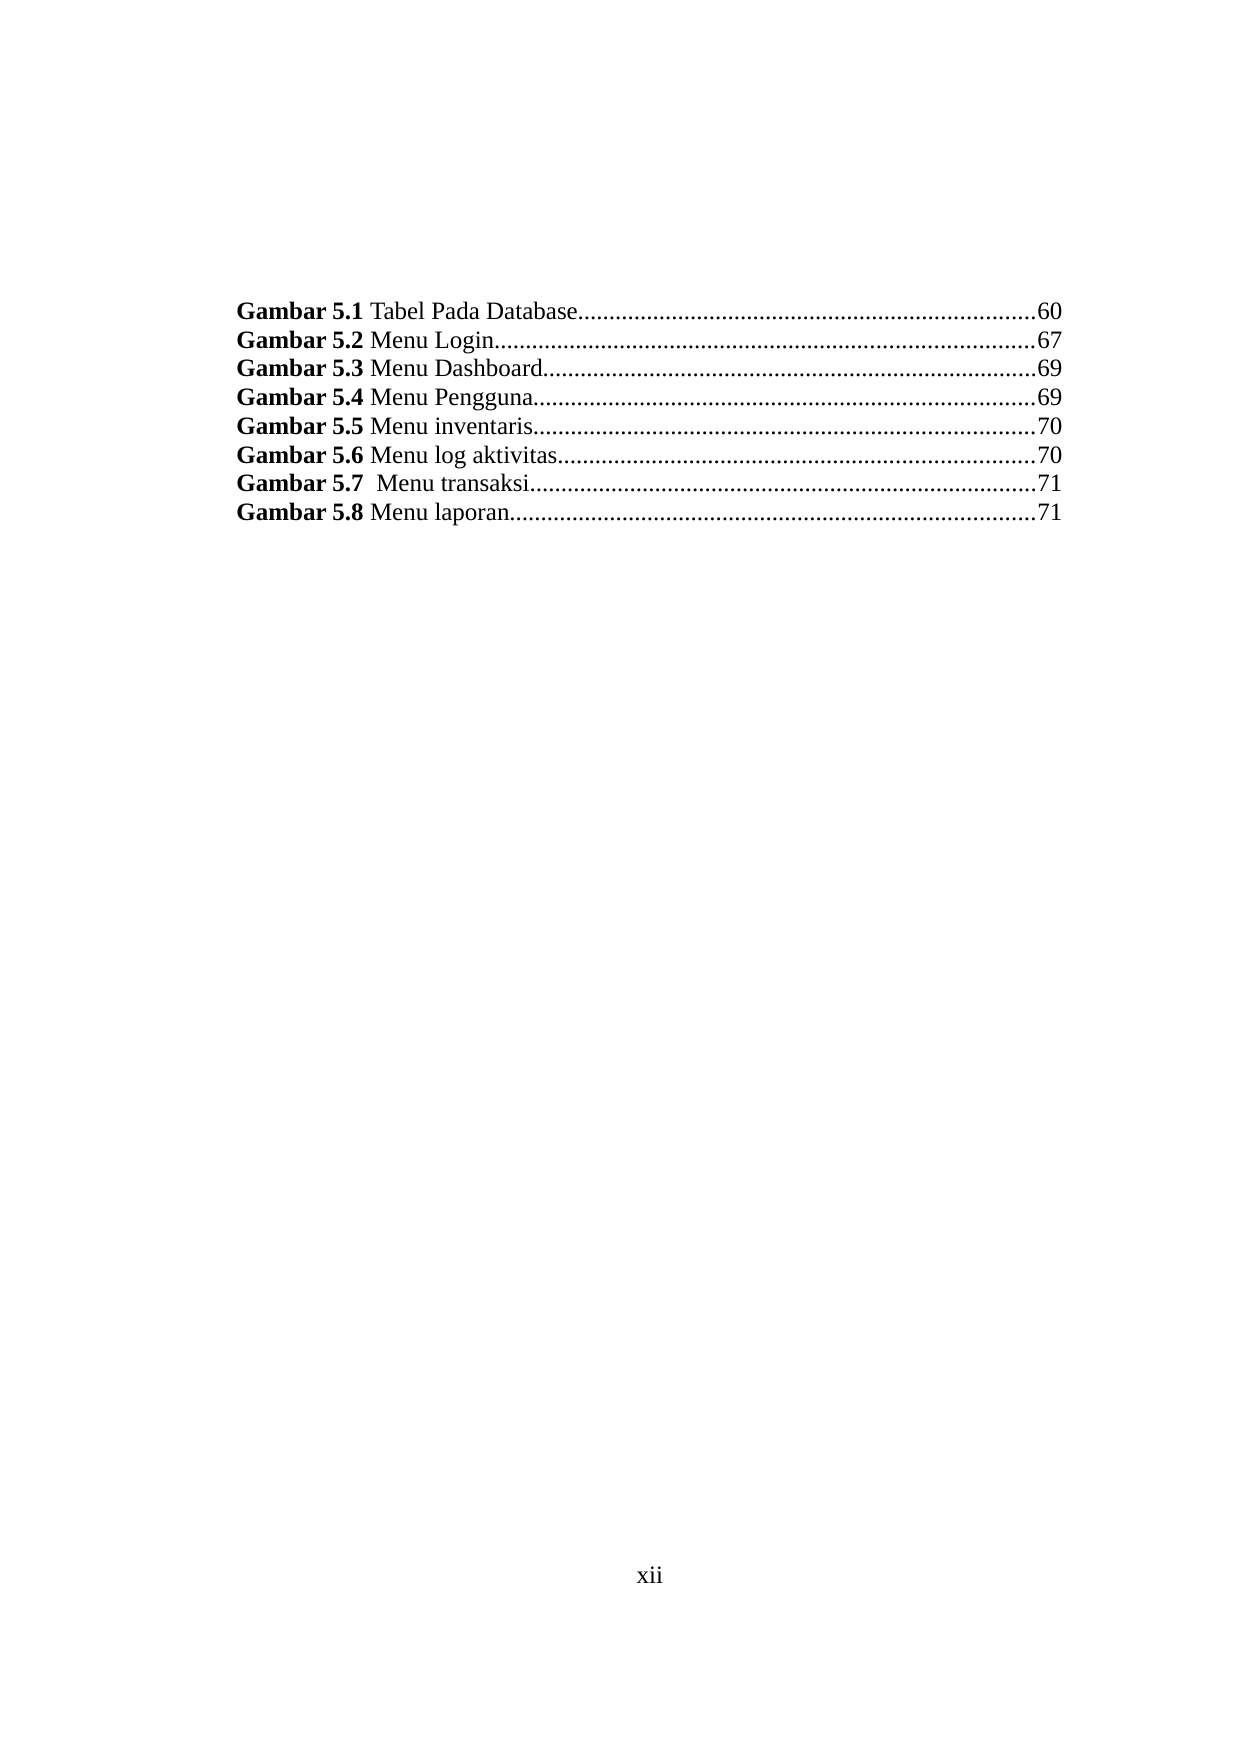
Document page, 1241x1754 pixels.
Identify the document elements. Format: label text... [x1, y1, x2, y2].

text Gambar 5.1 Tabel Pada Database 60 [236, 296, 1063, 325]
text Gambar 5.7 Menu transaksi 71 [236, 468, 1063, 497]
text Gambar 5.4 Menu Pengguna 69 [236, 382, 1063, 411]
text Gambar 5.3 Menu Dashboard 69 [236, 353, 1063, 382]
text Gambar 5.6 Menu log aktivitas 70 [236, 440, 1063, 468]
text Gambar 5.2 Menu Login 67 [236, 325, 1063, 353]
text Gambar 5.8 Menu laporan 71 [236, 497, 1063, 526]
text Gambar 5.5 Menu inventaris 70 [236, 411, 1063, 440]
